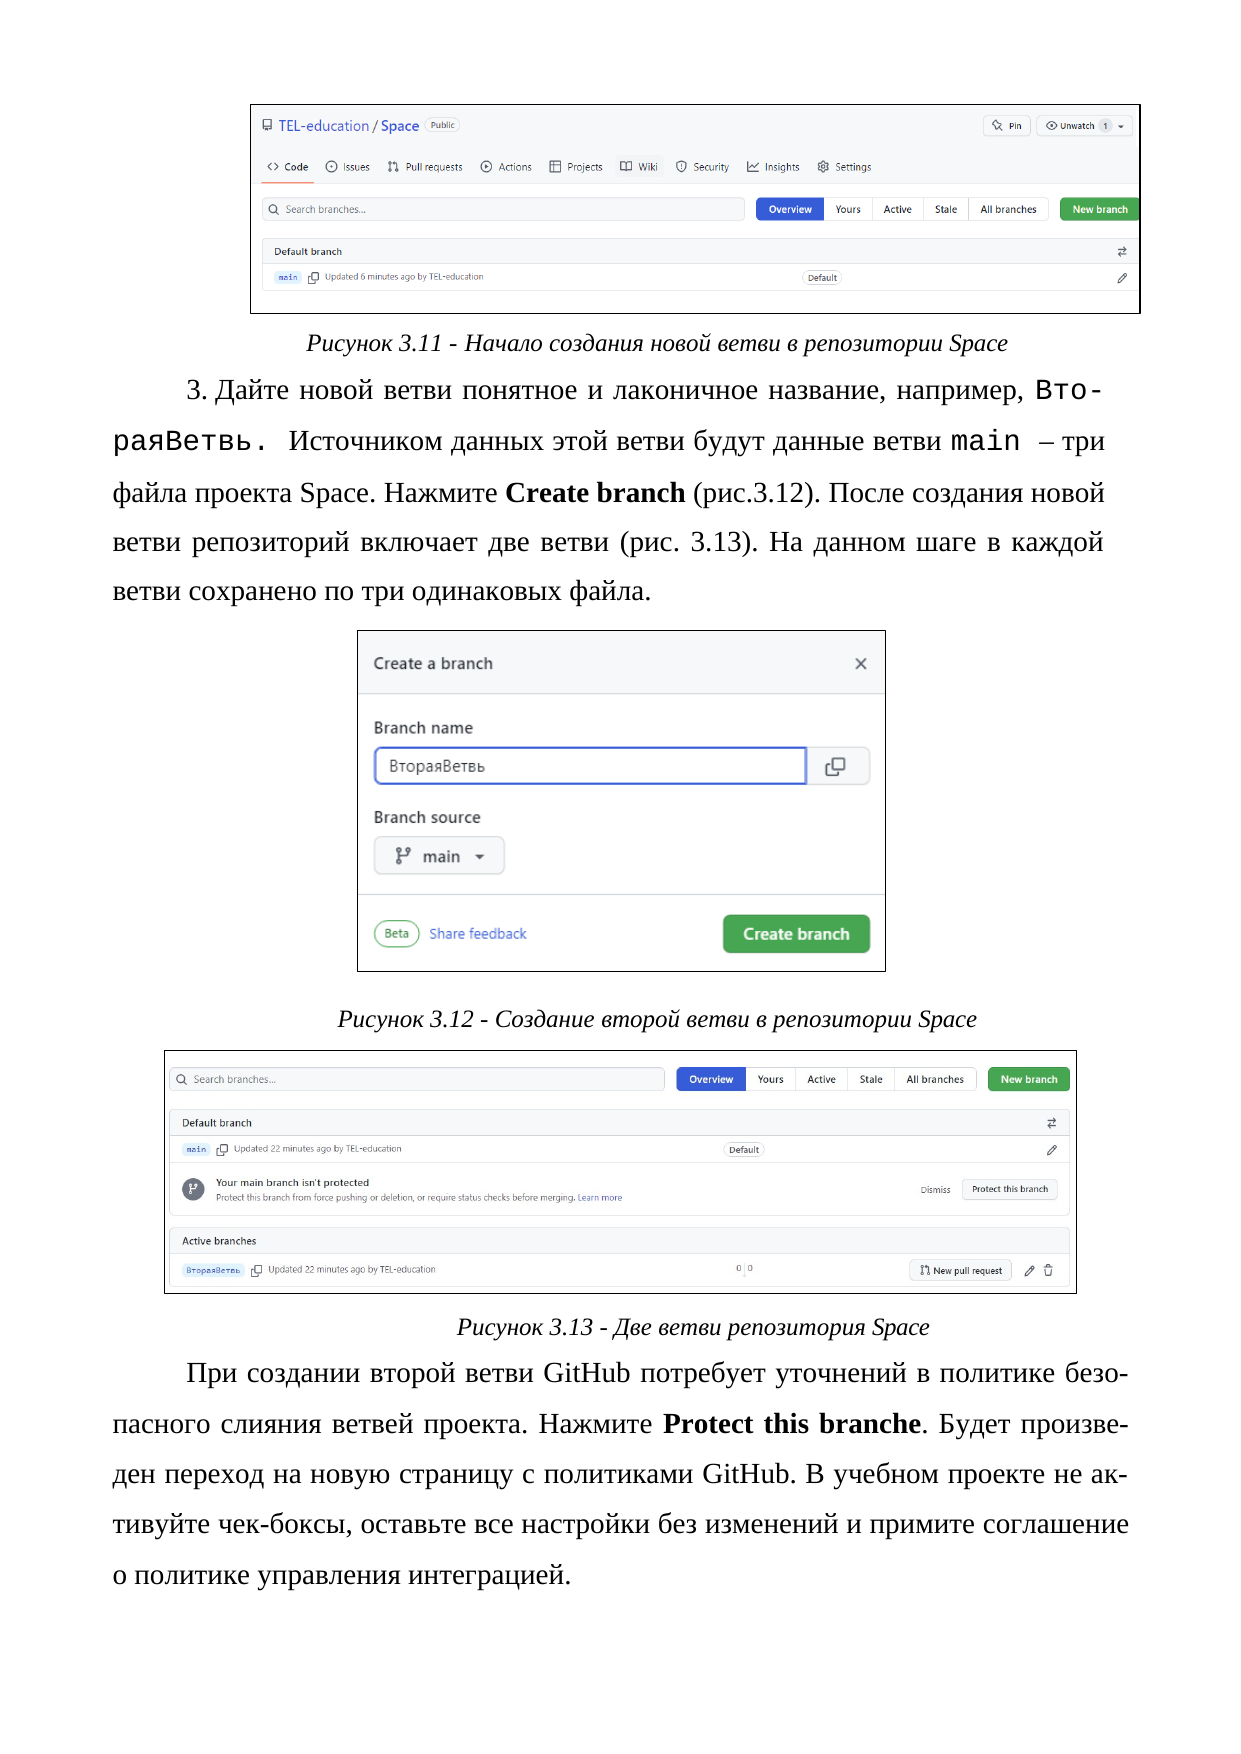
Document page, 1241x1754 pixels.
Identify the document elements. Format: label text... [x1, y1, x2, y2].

text Рисунок 3.13 - Две ветви репозитория Space [383, 1066, 1211, 1341]
text Рисунок 3.11 - Начало создания новой ветви в репозитории Space [103, 328, 1137, 356]
text При создании второй ветви GitHub потребует уточнений в политике безо- пасного слияния ветвей проекта. Нажмите Protect this branche. Будет произве- ден переход на новую страницу с политиками GitHub. В учебном проекте не ак- тивуйте чек-боксы, оставьте все настройки без изменений и примите соглашение о политике управления интеграцией. [112, 1356, 1129, 1590]
picture [251, 105, 1139, 291]
picture [169, 1067, 383, 1287]
list Дайте новой ветви понятное и лаконичное название, например, Вто- раяВетвь. Источником данных этой ветви будут данные ветви main – три файла проекта Space. Нажмите Create branch (рис.3.12). После создания новой ветви репозиторий включает две ветви (рис. 3.13). На данном шаге в каждой ветви сохранено по три одинаковых файла. [112, 372, 1105, 606]
picture [358, 631, 885, 639]
text Рисунок 3.12 - Создание второй ветви в репозитории Space [103, 639, 1137, 1033]
